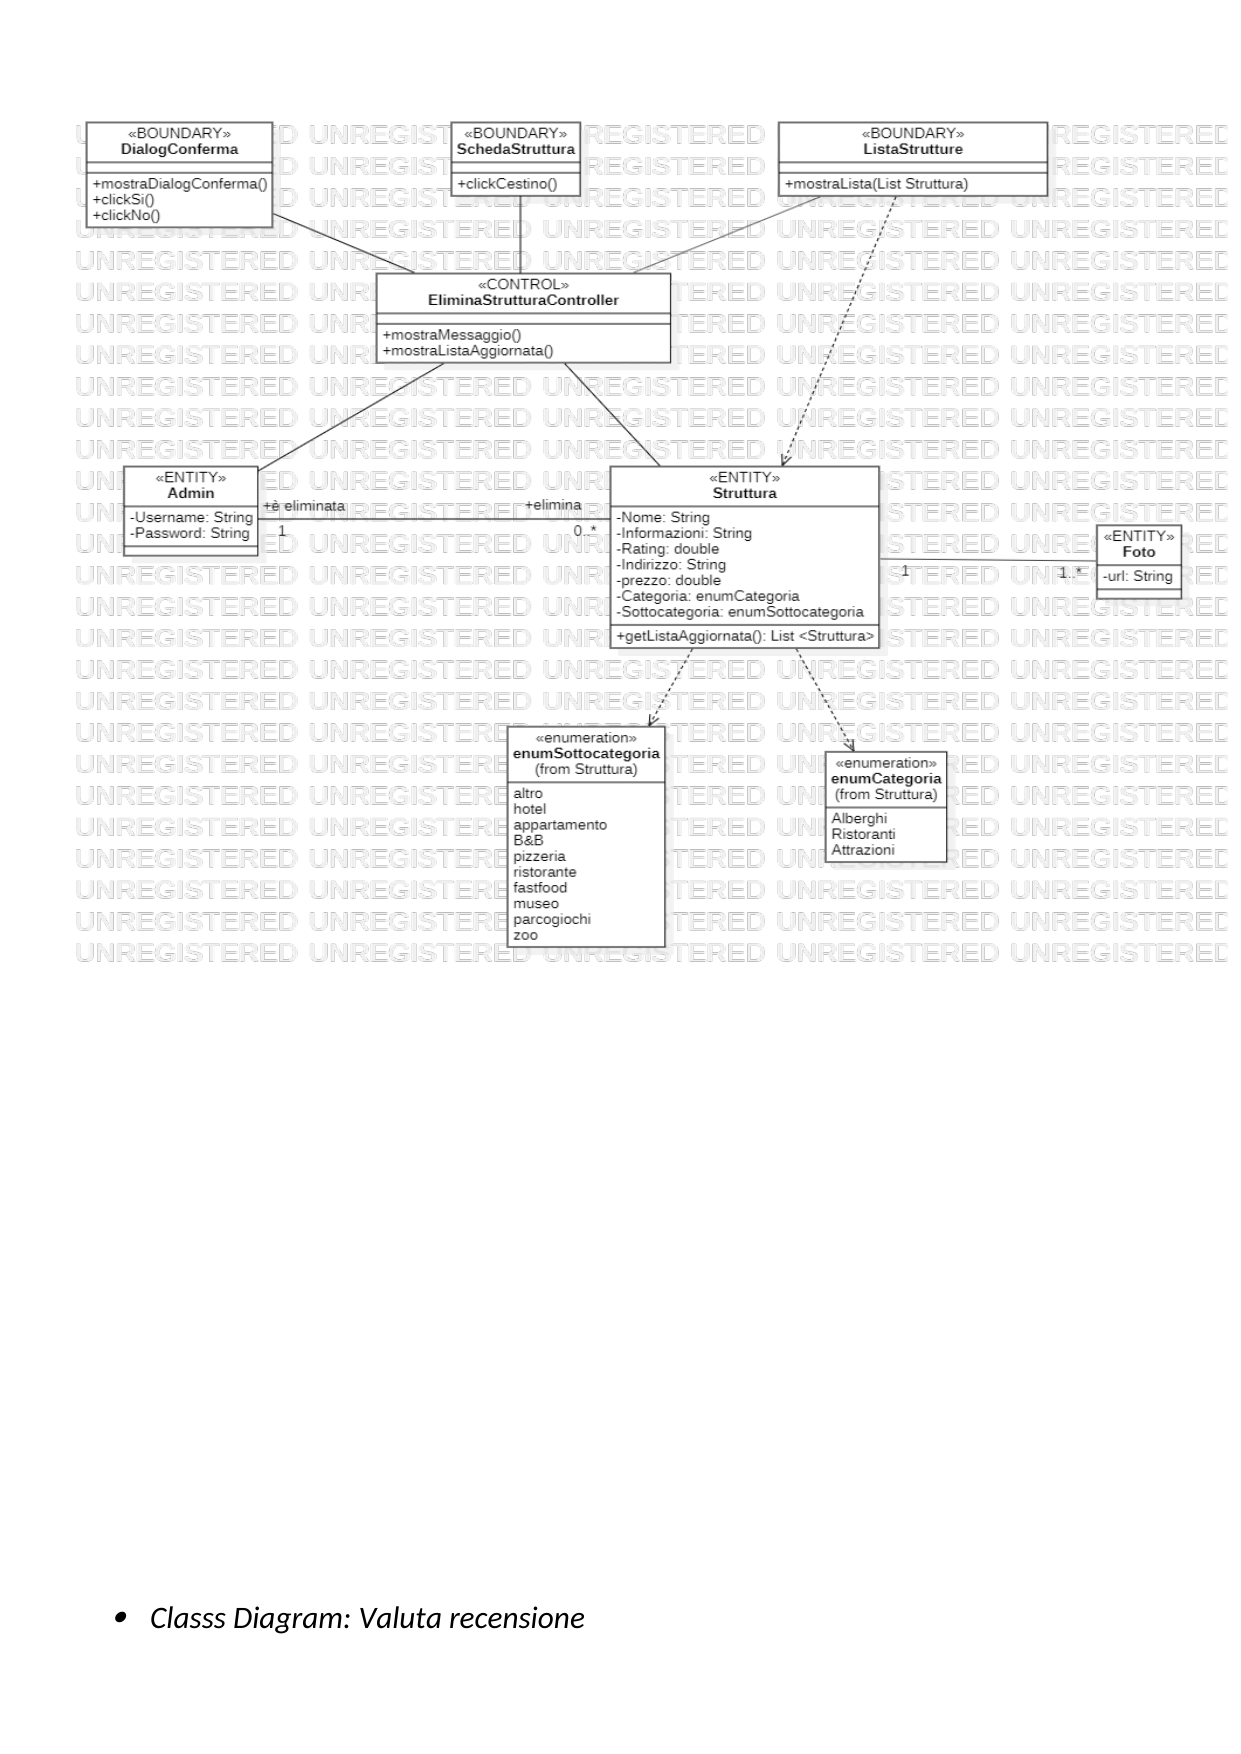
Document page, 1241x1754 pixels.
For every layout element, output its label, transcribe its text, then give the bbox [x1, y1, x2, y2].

list Classs Diagram: Valuta recensione [112, 1599, 1165, 1637]
picture [75, 113, 1228, 989]
